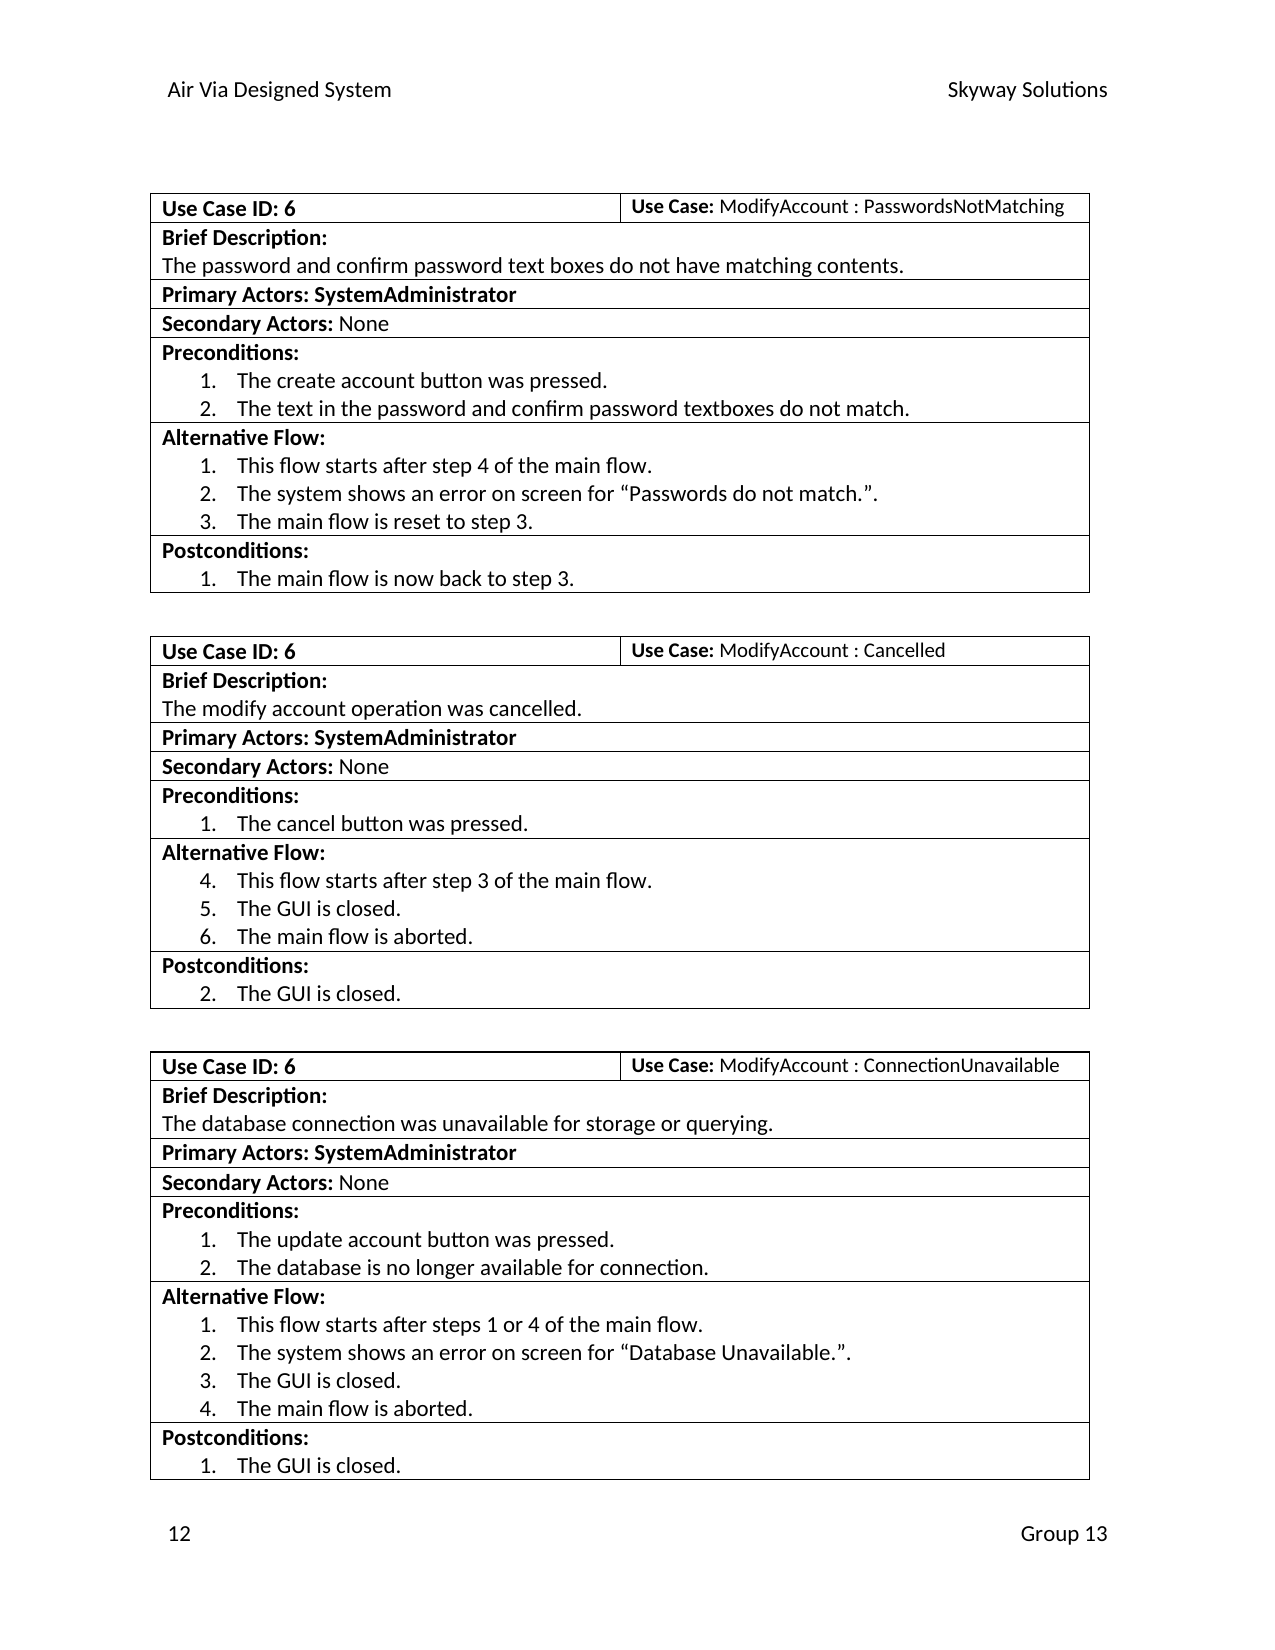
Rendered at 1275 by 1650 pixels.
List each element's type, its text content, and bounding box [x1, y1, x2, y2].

table_cell Primary Actors: SystemAdministrator [151, 1139, 1089, 1167]
table_cell Preconditions: The cancel button was pressed. [151, 781, 1089, 837]
table_cell Postconditions: The GUI is closed. [151, 952, 1089, 1008]
table_cell Alternative Flow: This flow starts after steps 1 or 4 of the main flow. The system shows an error on screen for “Database Unavailable.”. The GUI is closed. The main flow is aborted. [151, 1282, 1089, 1422]
table_cell Secondary Actors: None [151, 309, 1089, 337]
table_cell Alternative Flow: This flow starts after step 4 of the main flow. The system shows an error on screen for “Passwords do not match.”. The main flow is reset to step 3. [151, 423, 1089, 535]
table_cell Primary Actors: SystemAdministrator [151, 723, 1089, 751]
table_cell Brief Description: The modify account operation was cancelled. [151, 666, 1089, 722]
table_cell Secondary Actors: None [151, 752, 1089, 780]
table_cell Preconditions: The create account button was pressed. The text in the password and confirm password textboxes do not match. [151, 338, 1089, 422]
table_header Use Case ID: 6 [151, 1053, 620, 1080]
table_cell Alternative Flow: This flow starts after step 3 of the main flow. The GUI is closed. The main flow is aborted. [151, 839, 1089, 951]
table_header Use Case: ModifyAccount : Cancelled [621, 637, 1089, 665]
table_cell Secondary Actors: None [151, 1168, 1089, 1196]
table_header Use Case ID: 6 [151, 637, 620, 665]
table_cell Postconditions: The GUI is closed. [151, 1423, 1089, 1479]
table_cell Brief Description: The password and confirm password text boxes do not have matching contents. [151, 223, 1089, 279]
table_header Use Case ID: 6 [151, 194, 620, 222]
table_header Use Case: ModifyAccount : ConnectionUnavailable [621, 1053, 1089, 1080]
table_cell Brief Description: The database connection was unavailable for storage or querying. [151, 1081, 1089, 1137]
table_cell Primary Actors: SystemAdministrator [151, 280, 1089, 308]
table_cell Preconditions: The update account button was pressed. The database is no longer available for connection. [151, 1197, 1089, 1281]
table_header Use Case: ModifyAccount : PasswordsNotMatching [621, 194, 1089, 222]
table_cell Postconditions: The main flow is now back to step 3. [151, 536, 1089, 592]
